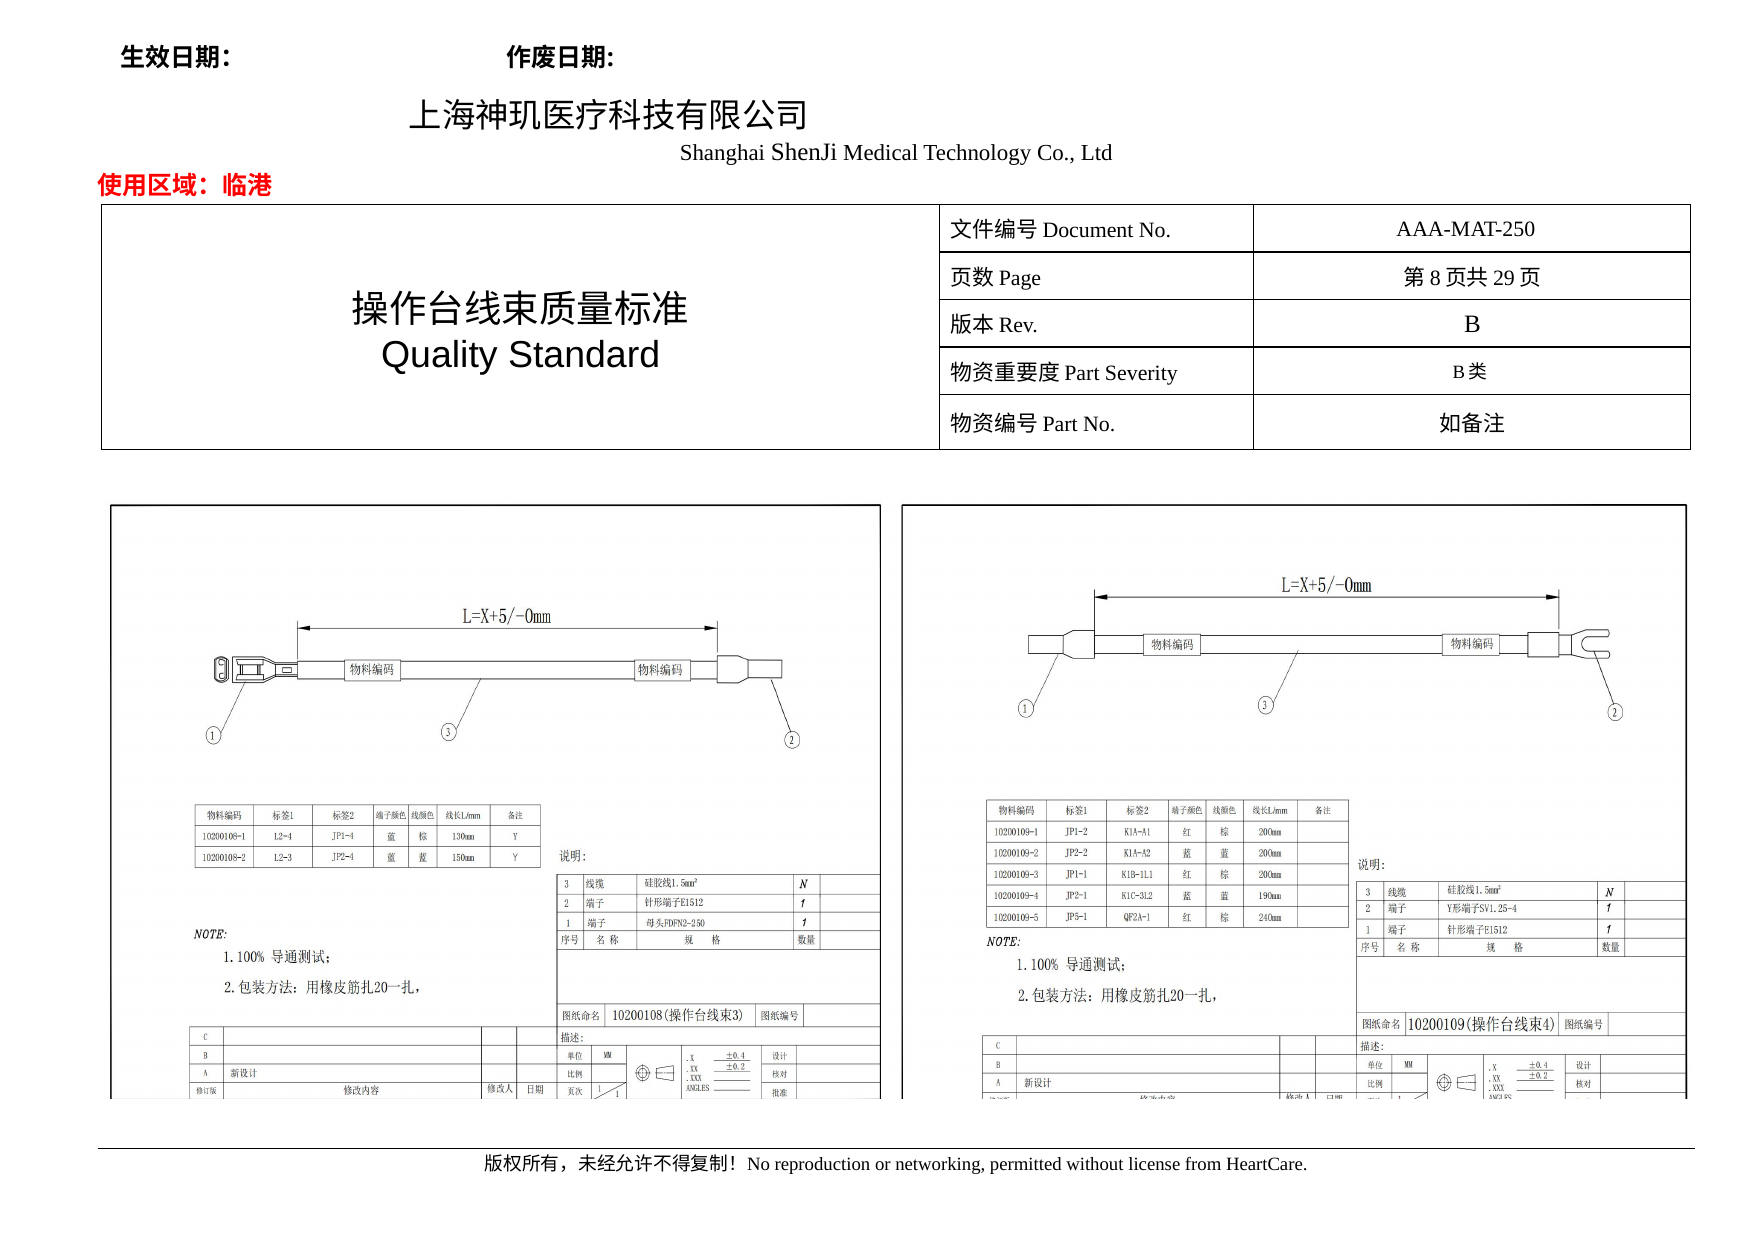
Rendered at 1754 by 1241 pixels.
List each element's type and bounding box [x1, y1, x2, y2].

picture [97, 481, 1693, 1099]
